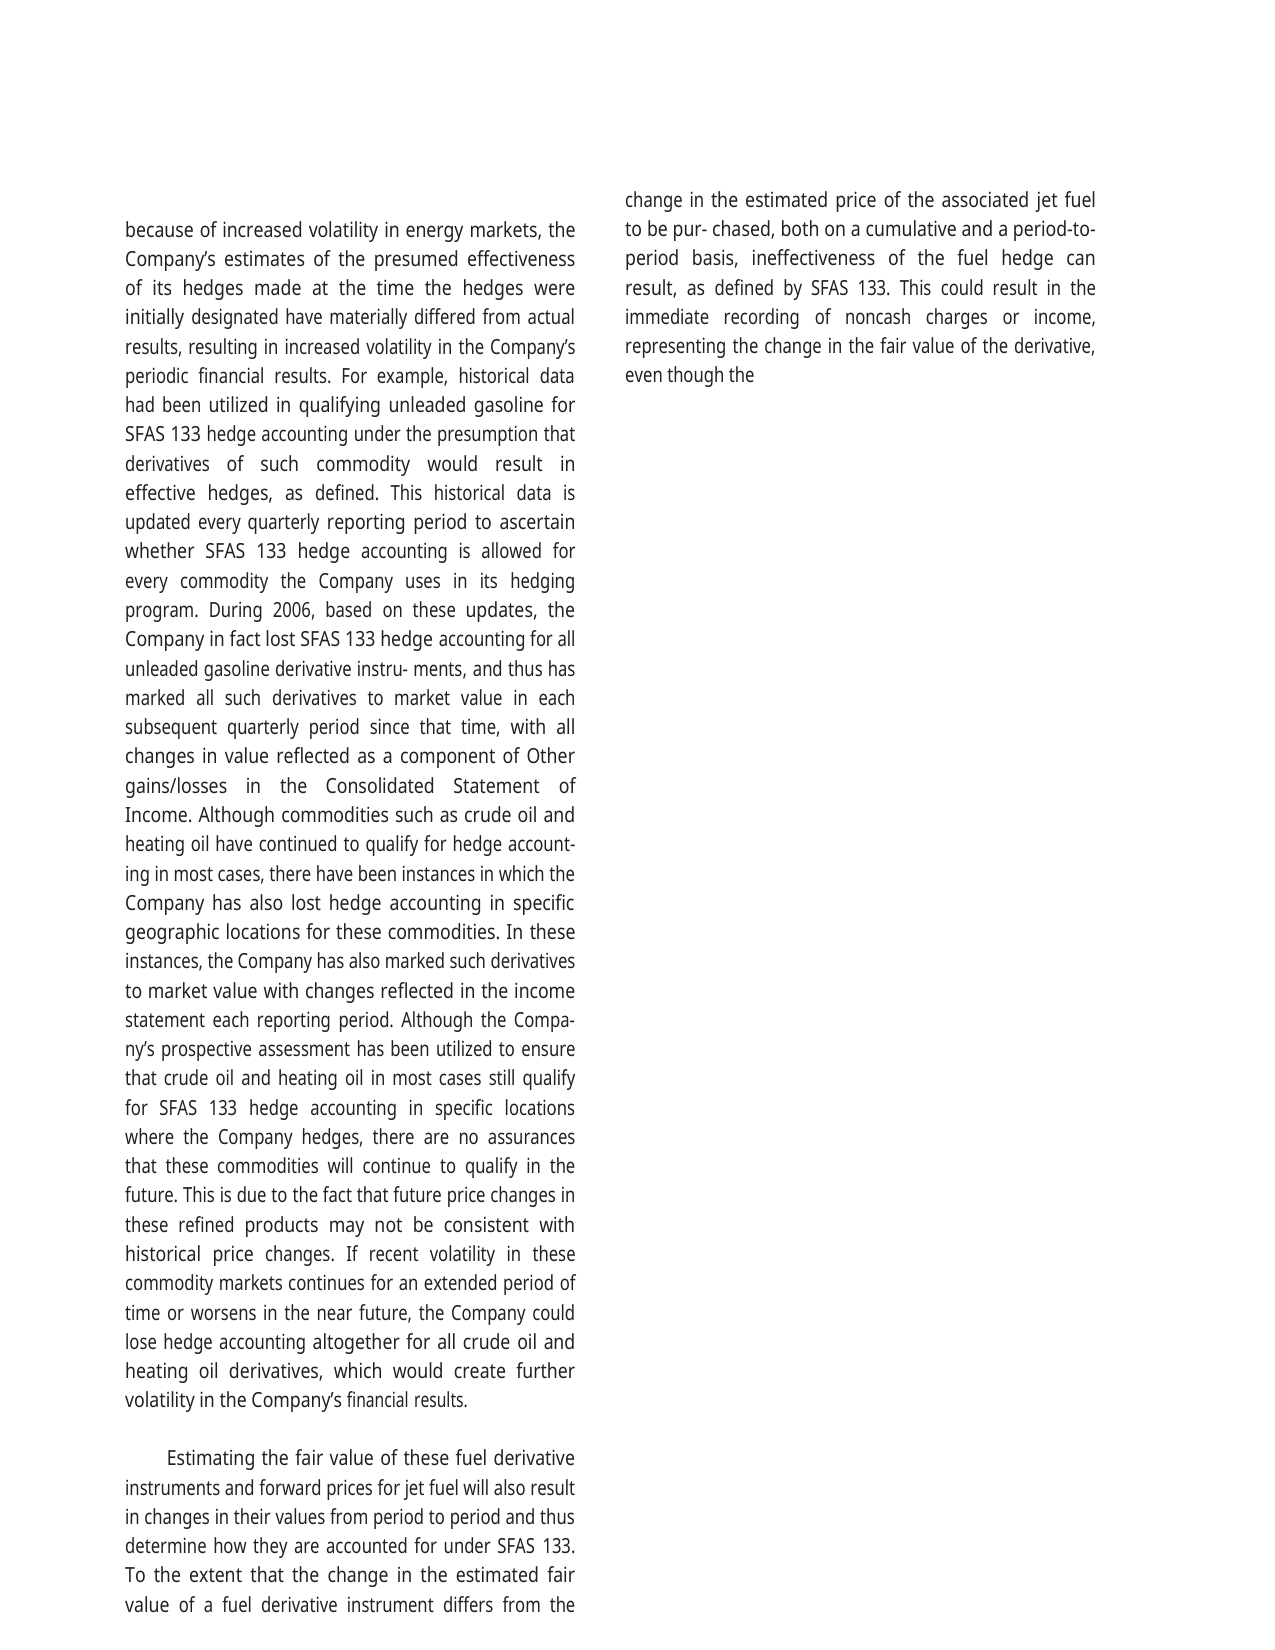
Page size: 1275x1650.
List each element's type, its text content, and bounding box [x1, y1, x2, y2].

text Estimating the fair value of these fuel derivative instruments and forward prices for jet fuel will also result in changes in their values from period to period and thus determine how they are accounted for under SFAS 133. To the extent that the change in the estimated fair value of a fuel derivative instrument differs from the change in the estimated price of the associated jet fuel to be pur- chased, both on a cumulative and a period-to-period basis, ineffectiveness of the fuel hedge can result, as defined by SFAS 133. This could result in the immediate recording of noncash charges or income, representing the change in the fair value of the derivative, even though the [125, 1443, 575, 1618]
text Estimating the fair value of these fuel derivative instruments and forward prices for jet fuel will also result in changes in their values from period to period and thus determine how they are accounted for under SFAS 133. To the extent that the change in the estimated fair value of a fuel derivative instrument differs from the change in the estimated price of the associated jet fuel to be pur- chased, both on a cumulative and a period-to-period basis, ineffectiveness of the fuel hedge can result, as defined by SFAS 133. This could result in the immediate recording of noncash charges or income, representing the change in the fair value of the derivative, even though the [625, 185, 1096, 389]
text because of increased volatility in energy markets, the Company’s estimates of the presumed effectiveness of its hedges made at the time the hedges were initially designated have materially differed from actual results, resulting in increased volatility in the Company’s periodic financial results. For example, historical data had been utilized in qualifying unleaded gasoline for SFAS 133 hedge accounting under the presumption that derivatives of such commodity would result in effective hedges, as defined. This historical data is updated every quarterly reporting period to ascertain whether SFAS 133 hedge accounting is allowed for every commodity the Company uses in its hedging program. During 2006, based on these updates, the Company in fact lost SFAS 133 hedge accounting for all unleaded gasoline derivative instru- ments, and thus has marked all such derivatives to market value in each subsequent quarterly period since that time, with all changes in value reflected as a component of Other gains/losses in the Consolidated Statement of Income. Although commodities such as crude oil and heating oil have continued to qualify for hedge account- ing in most cases, there have been instances in which the Company has also lost hedge accounting in specific geographic locations for these commodities. In these instances, the Company has also marked such derivatives to market value with changes reflected in the income statement each reporting period. Although the Compa- ny’s prospective assessment has been utilized to ensure that crude oil and heating oil in most cases still qualify for SFAS 133 hedge accounting in specific locations where the Company hedges, there are no assurances that these commodities will continue to qualify in the future. This is due to the fact that future price changes in these refined products may not be consistent with historical price changes. If recent volatility in these commodity markets continues for an extended period of time or worsens in the near future, the Company could lose hedge accounting altogether for all crude oil and heating oil derivatives, which would create further volatility in the Company’s financial results. [125, 215, 575, 1414]
